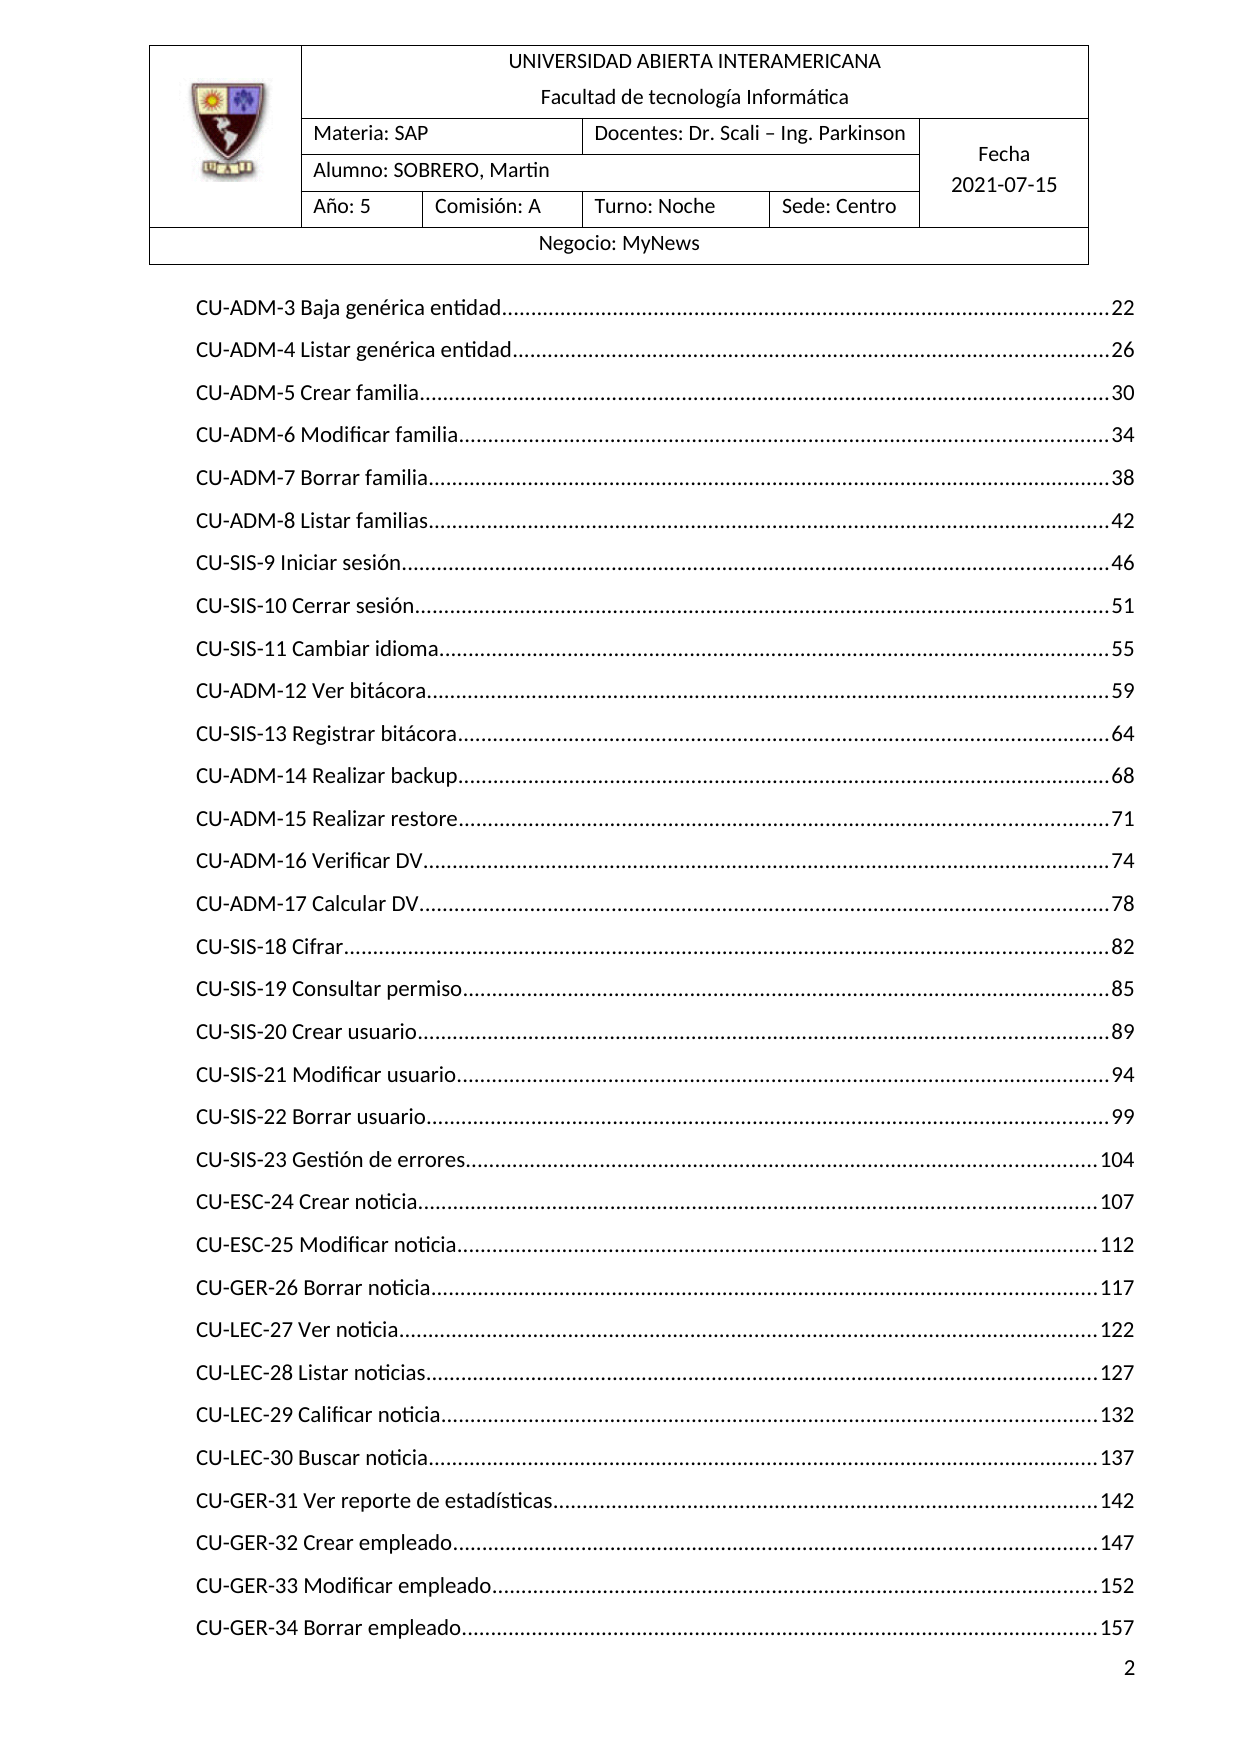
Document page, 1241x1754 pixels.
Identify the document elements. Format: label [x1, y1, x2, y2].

picture [177, 74, 278, 187]
